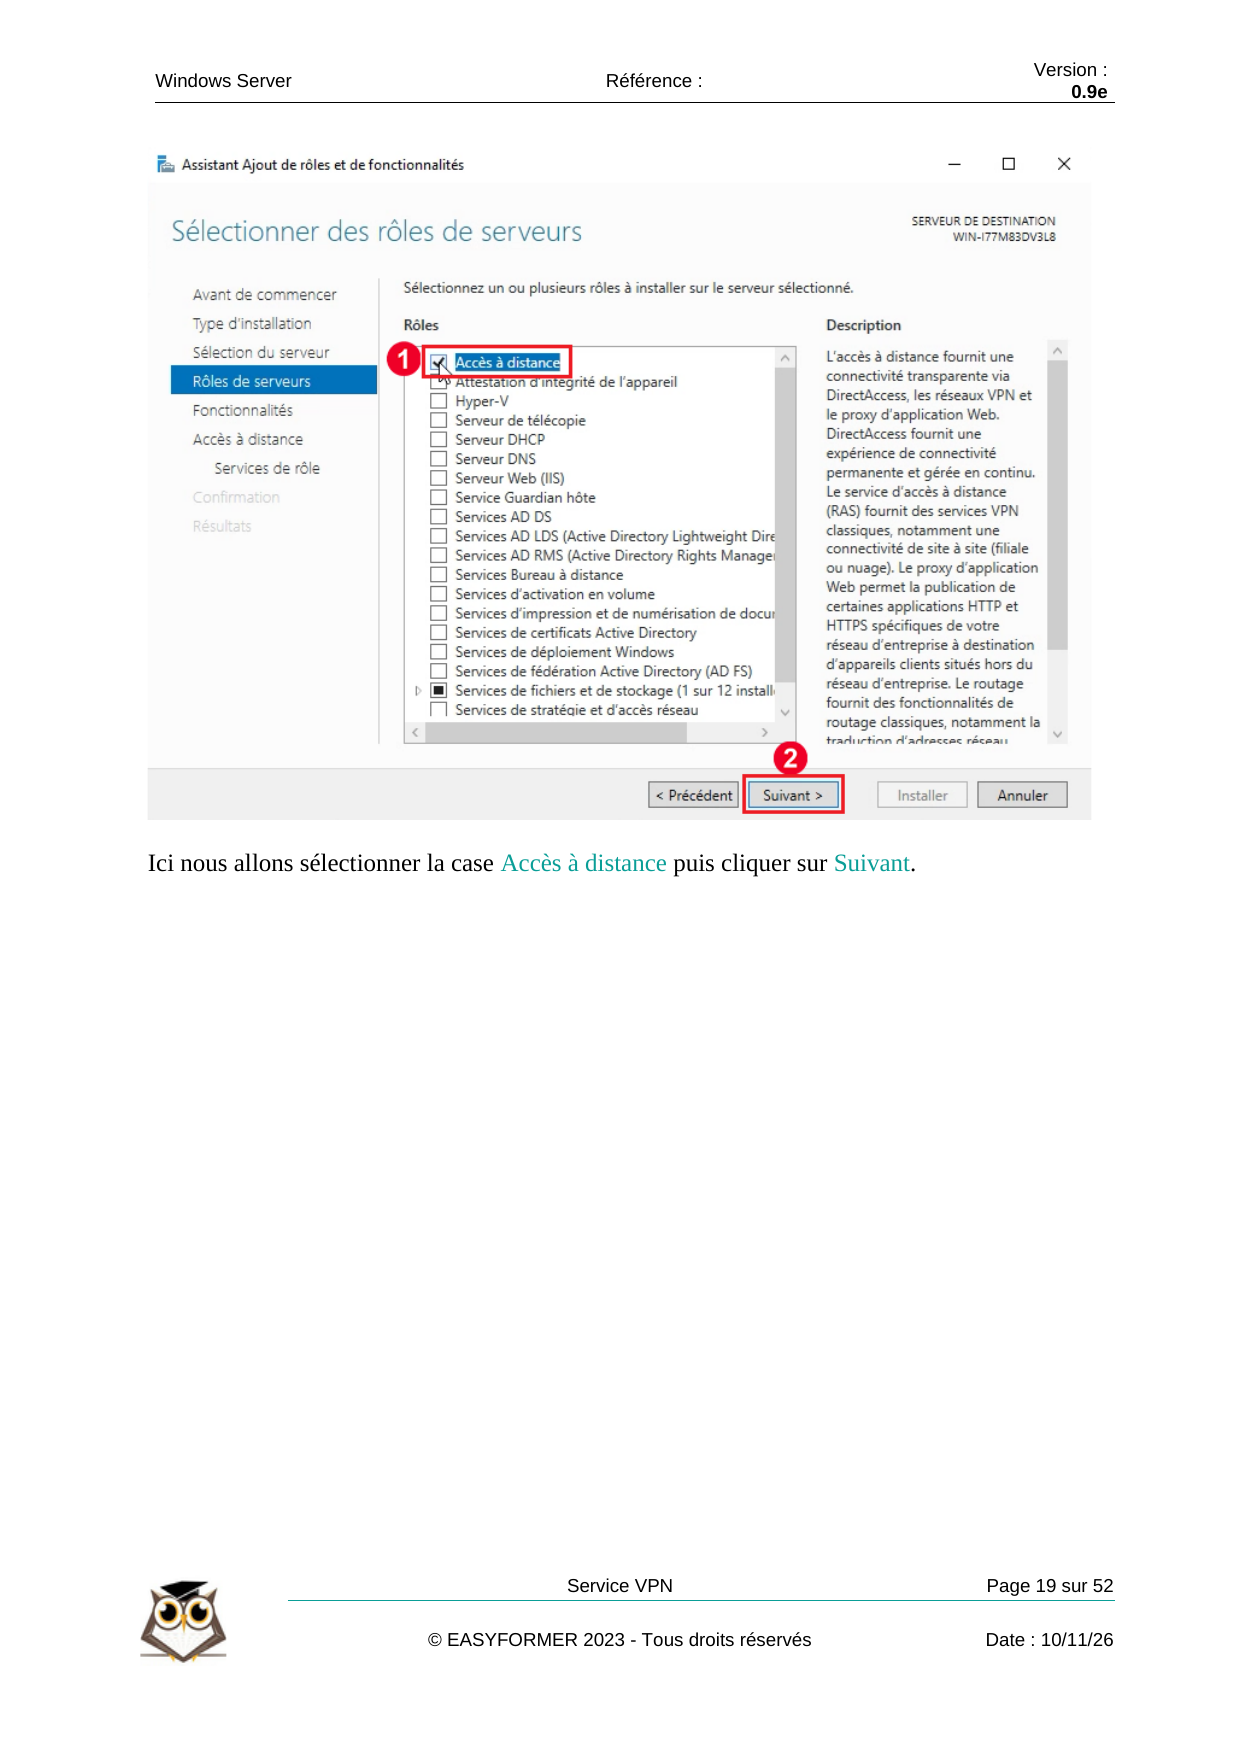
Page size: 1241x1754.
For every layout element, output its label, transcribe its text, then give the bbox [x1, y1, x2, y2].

text Ici nous allons sélectionner la case Accès à distance puis cliquer sur Suivant. [148, 848, 1092, 877]
picture [140, 1570, 227, 1666]
picture [147, 147, 1092, 820]
